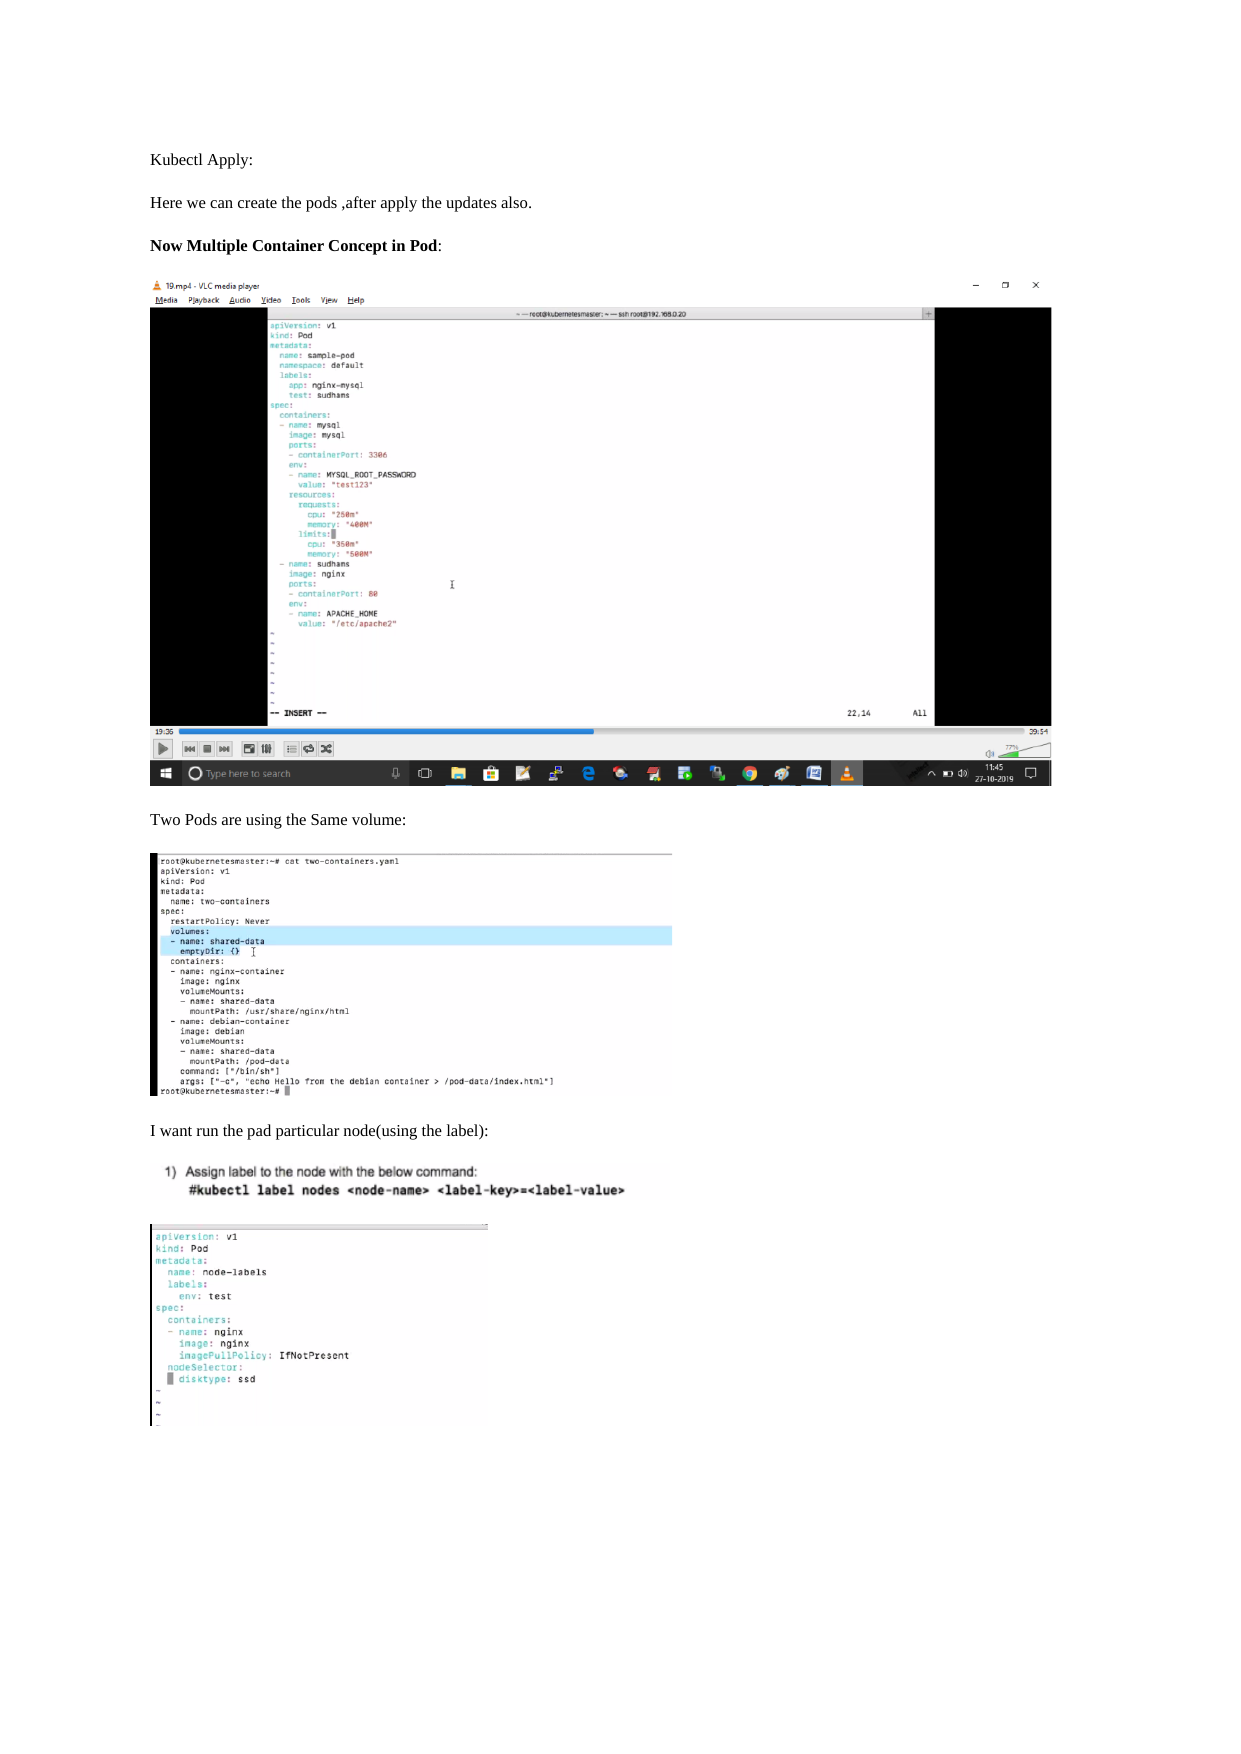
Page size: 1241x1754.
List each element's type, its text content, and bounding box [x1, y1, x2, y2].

text Kubectl Apply: [150, 150, 1090, 169]
picture [150, 1224, 488, 1426]
text Now Multiple Container Concept in Pod: [150, 236, 1090, 255]
picture [150, 1163, 670, 1200]
text Two Pods are using the Same volume: [150, 810, 1090, 829]
text Here we can create the pods ,after apply the updates also. [150, 193, 1090, 212]
picture [150, 278, 1052, 786]
text I want run the pad particular node(using the label): [150, 1121, 1090, 1140]
picture [150, 853, 673, 1096]
